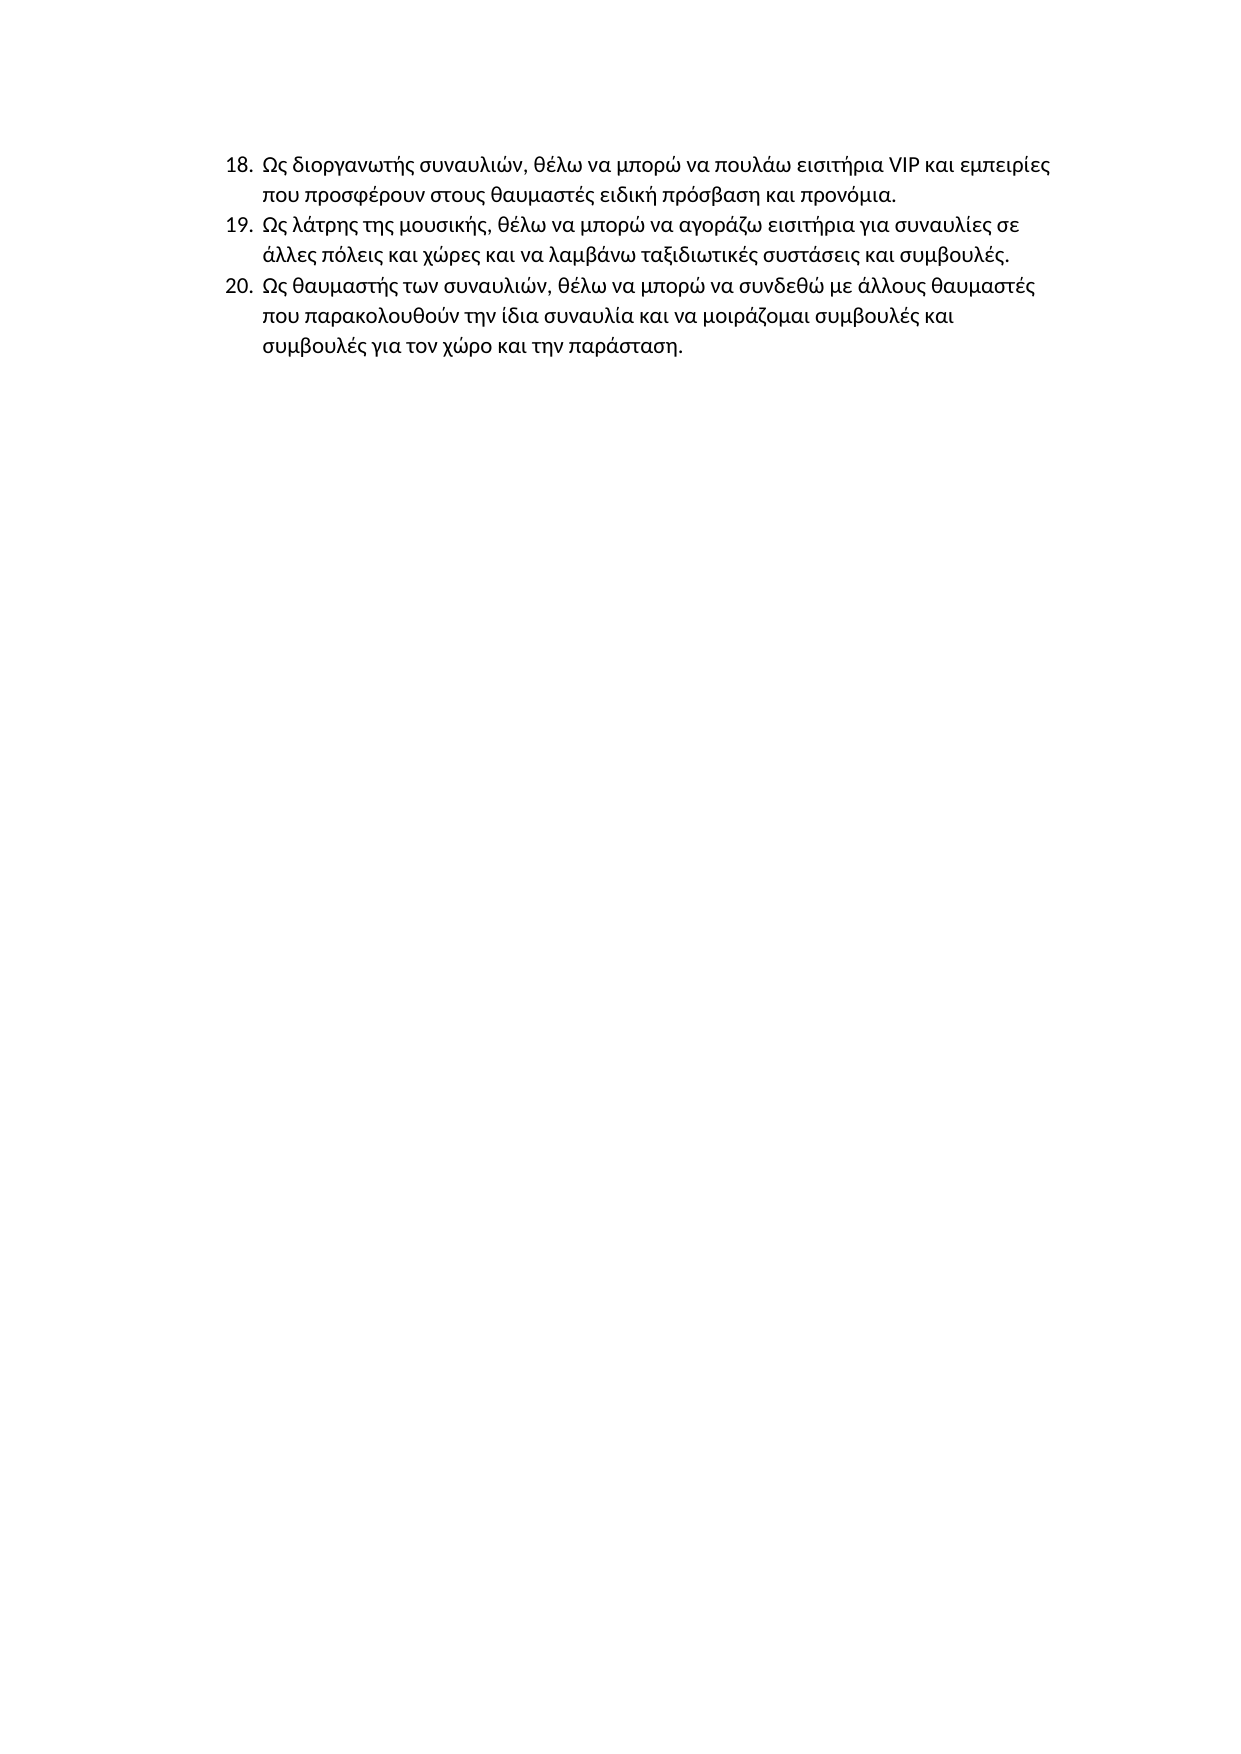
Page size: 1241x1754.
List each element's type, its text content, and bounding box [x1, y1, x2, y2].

list Ως λάτρης της μουσικής, θέλω να μπορώ να αγοράζω εισιτήρια για συναυλίες σε άλλες πόλεις και χώρες και να λαμβάνω ταξιδιωτικές συστάσεις και συμβουλές. [225, 210, 1053, 269]
list Ως διοργανωτής συναυλιών, θέλω να μπορώ να πουλάω εισιτήρια VIP και εμπειρίες που προσφέρουν στους θαυμαστές ειδική πρόσβαση και προνόμια. [225, 150, 1053, 208]
list Ως θαυμαστής των συναυλιών, θέλω να μπορώ να συνδεθώ με άλλους θαυμαστές που παρακολουθούν την ίδια συναυλία και να μοιράζομαι συμβουλές και συμβουλές για τον χώρο και την παράσταση. [225, 271, 1053, 359]
